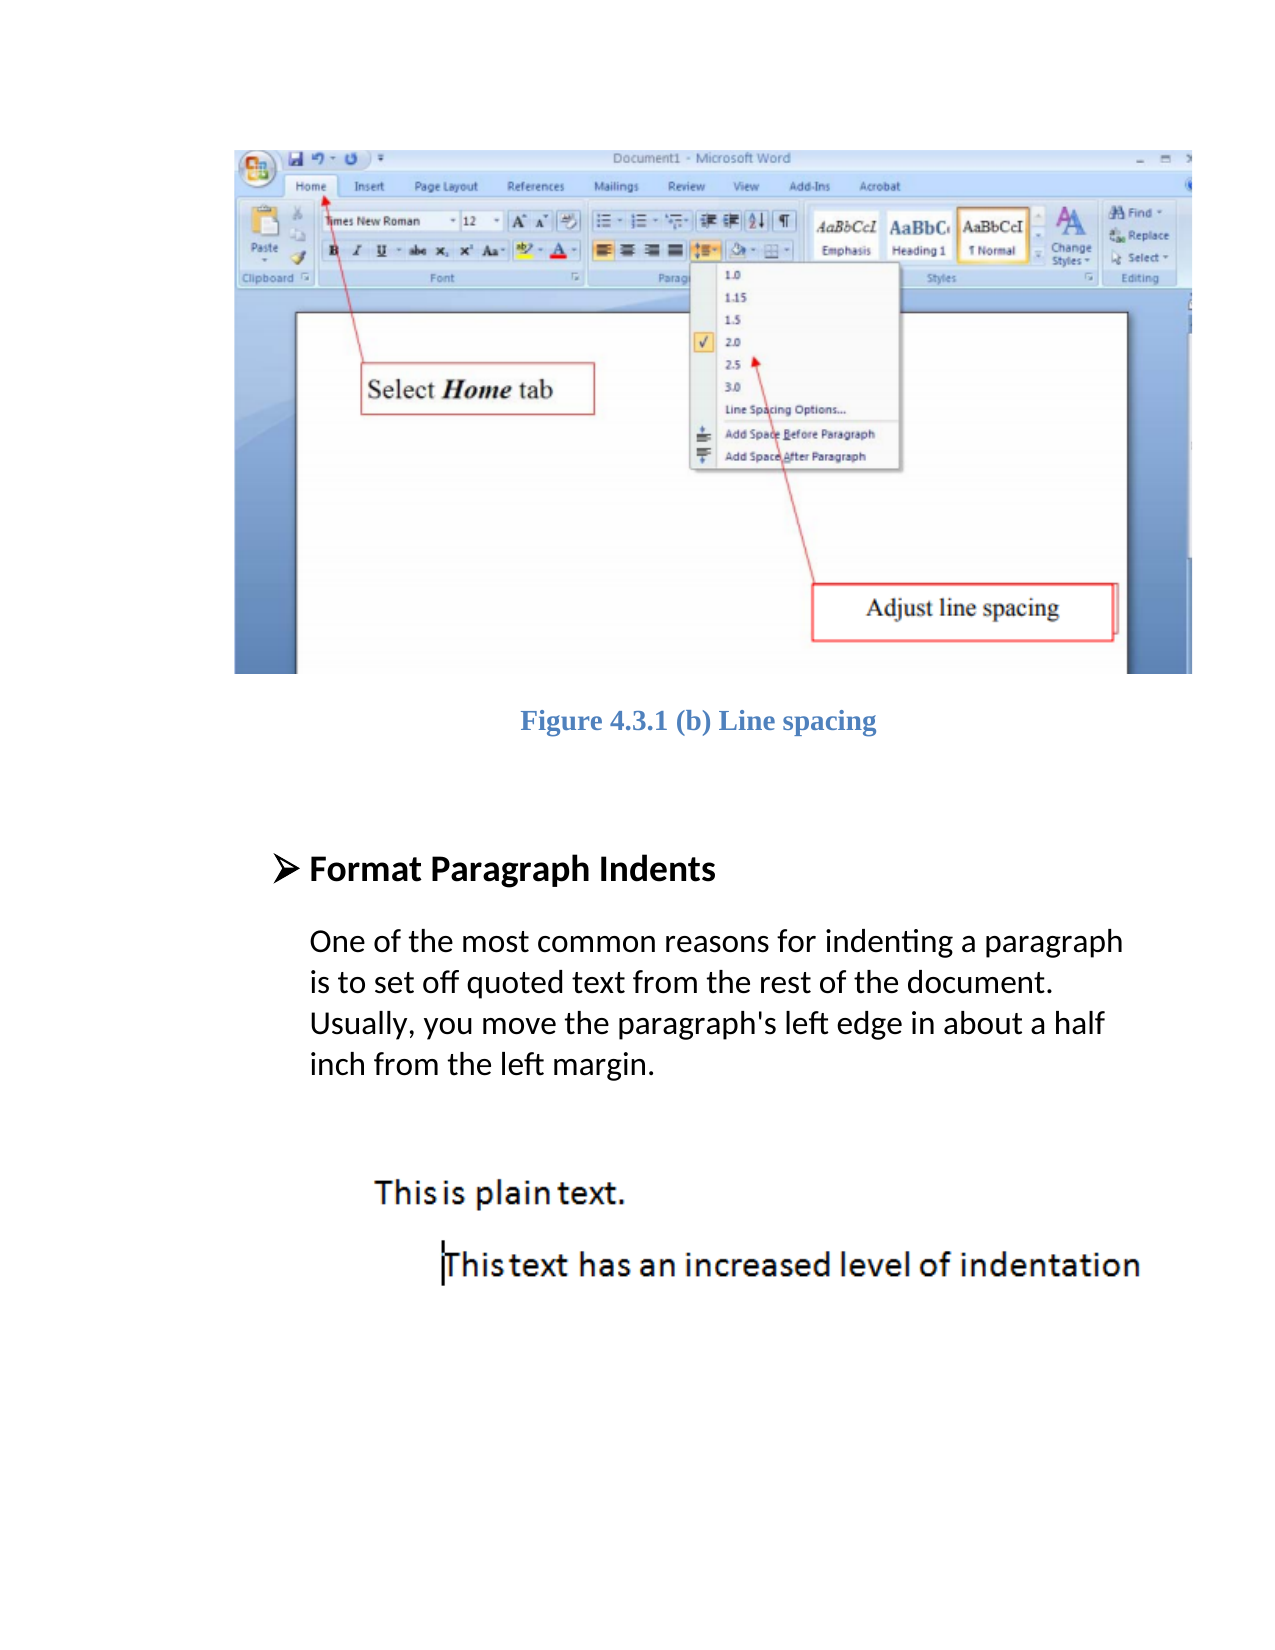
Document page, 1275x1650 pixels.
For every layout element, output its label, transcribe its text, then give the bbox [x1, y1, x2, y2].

text Figure 4.3.1 (b) Line spacing [272, 703, 1125, 736]
list Format Paragraph Indents [272, 845, 1125, 891]
picture [234, 150, 1193, 674]
text One of the most common reasons for indenting a paragraph is to set off quoted text from the rest of the document. Usually, you move the paragraph's left edge in about a half inch from the left margin. [309, 920, 1125, 1083]
picture [309, 1112, 1244, 1402]
